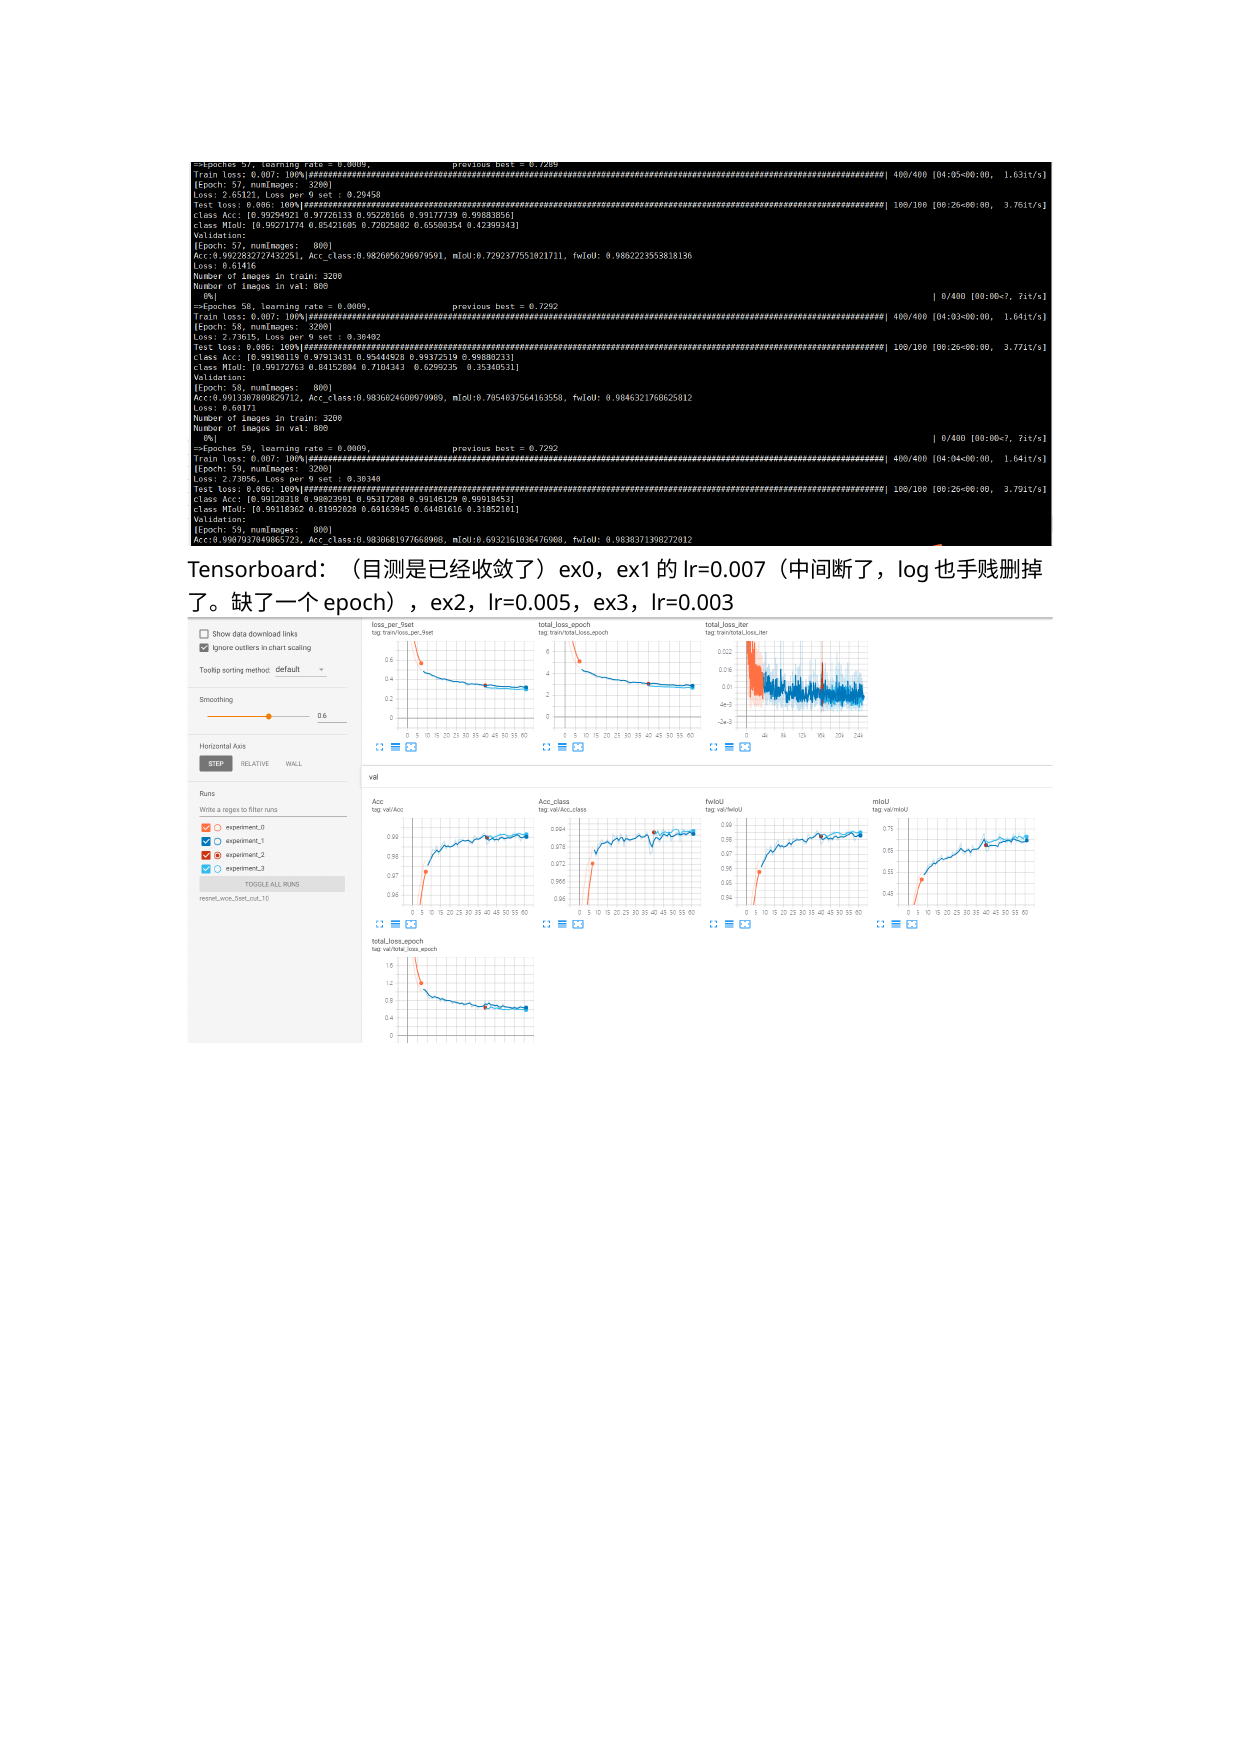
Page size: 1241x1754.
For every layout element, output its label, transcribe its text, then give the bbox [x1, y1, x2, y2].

picture [187, 617, 1053, 1043]
picture [187, 162, 1053, 546]
text Tensorboard：（目测是已经收敛了）ex0，ex1的lr=0.007（中间断了，log也手贱删掉了。缺了一个epoch），ex2，lr=0.005，ex3，lr=0.003 [187, 552, 1053, 617]
